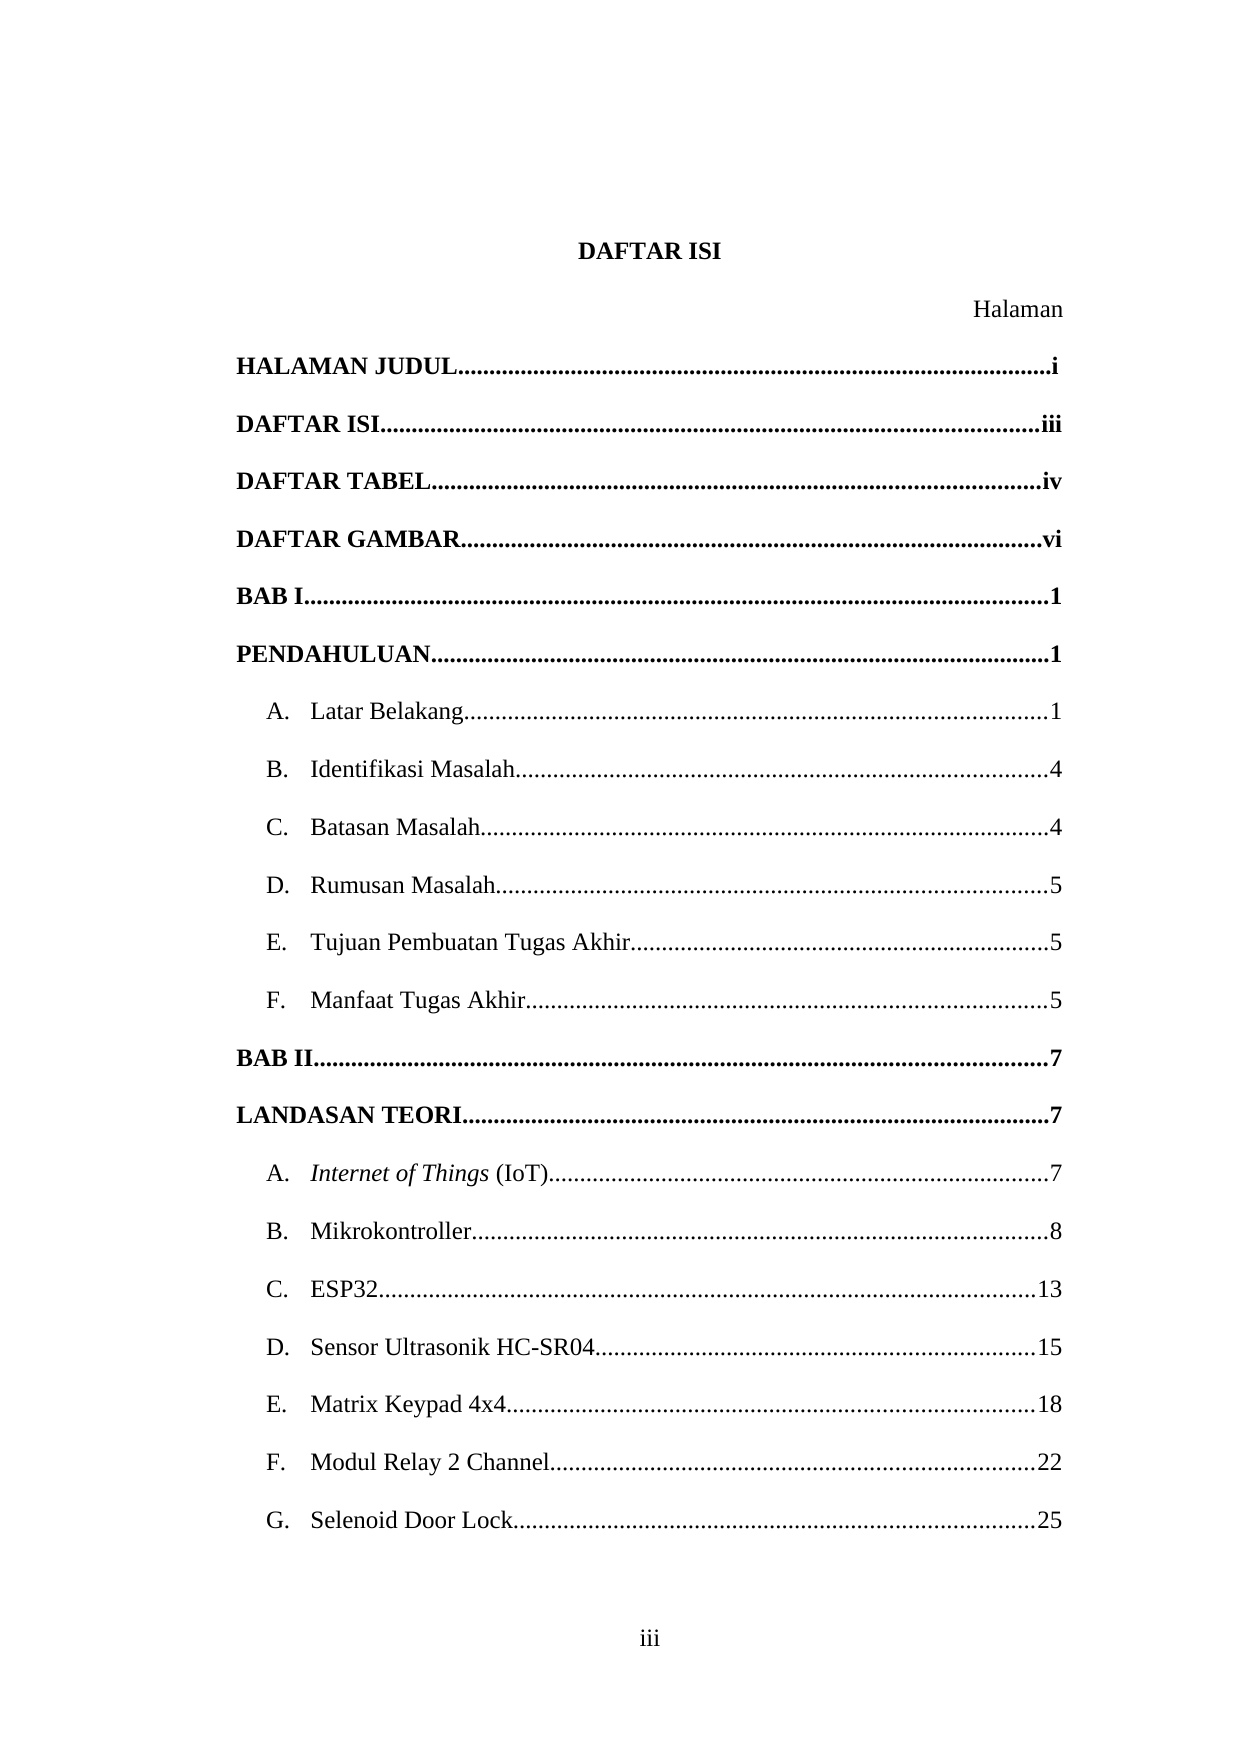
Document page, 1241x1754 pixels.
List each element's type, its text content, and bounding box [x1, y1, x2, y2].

subtitle DAFTAR ISI [236, 236, 1063, 265]
text Halaman [236, 294, 1063, 322]
